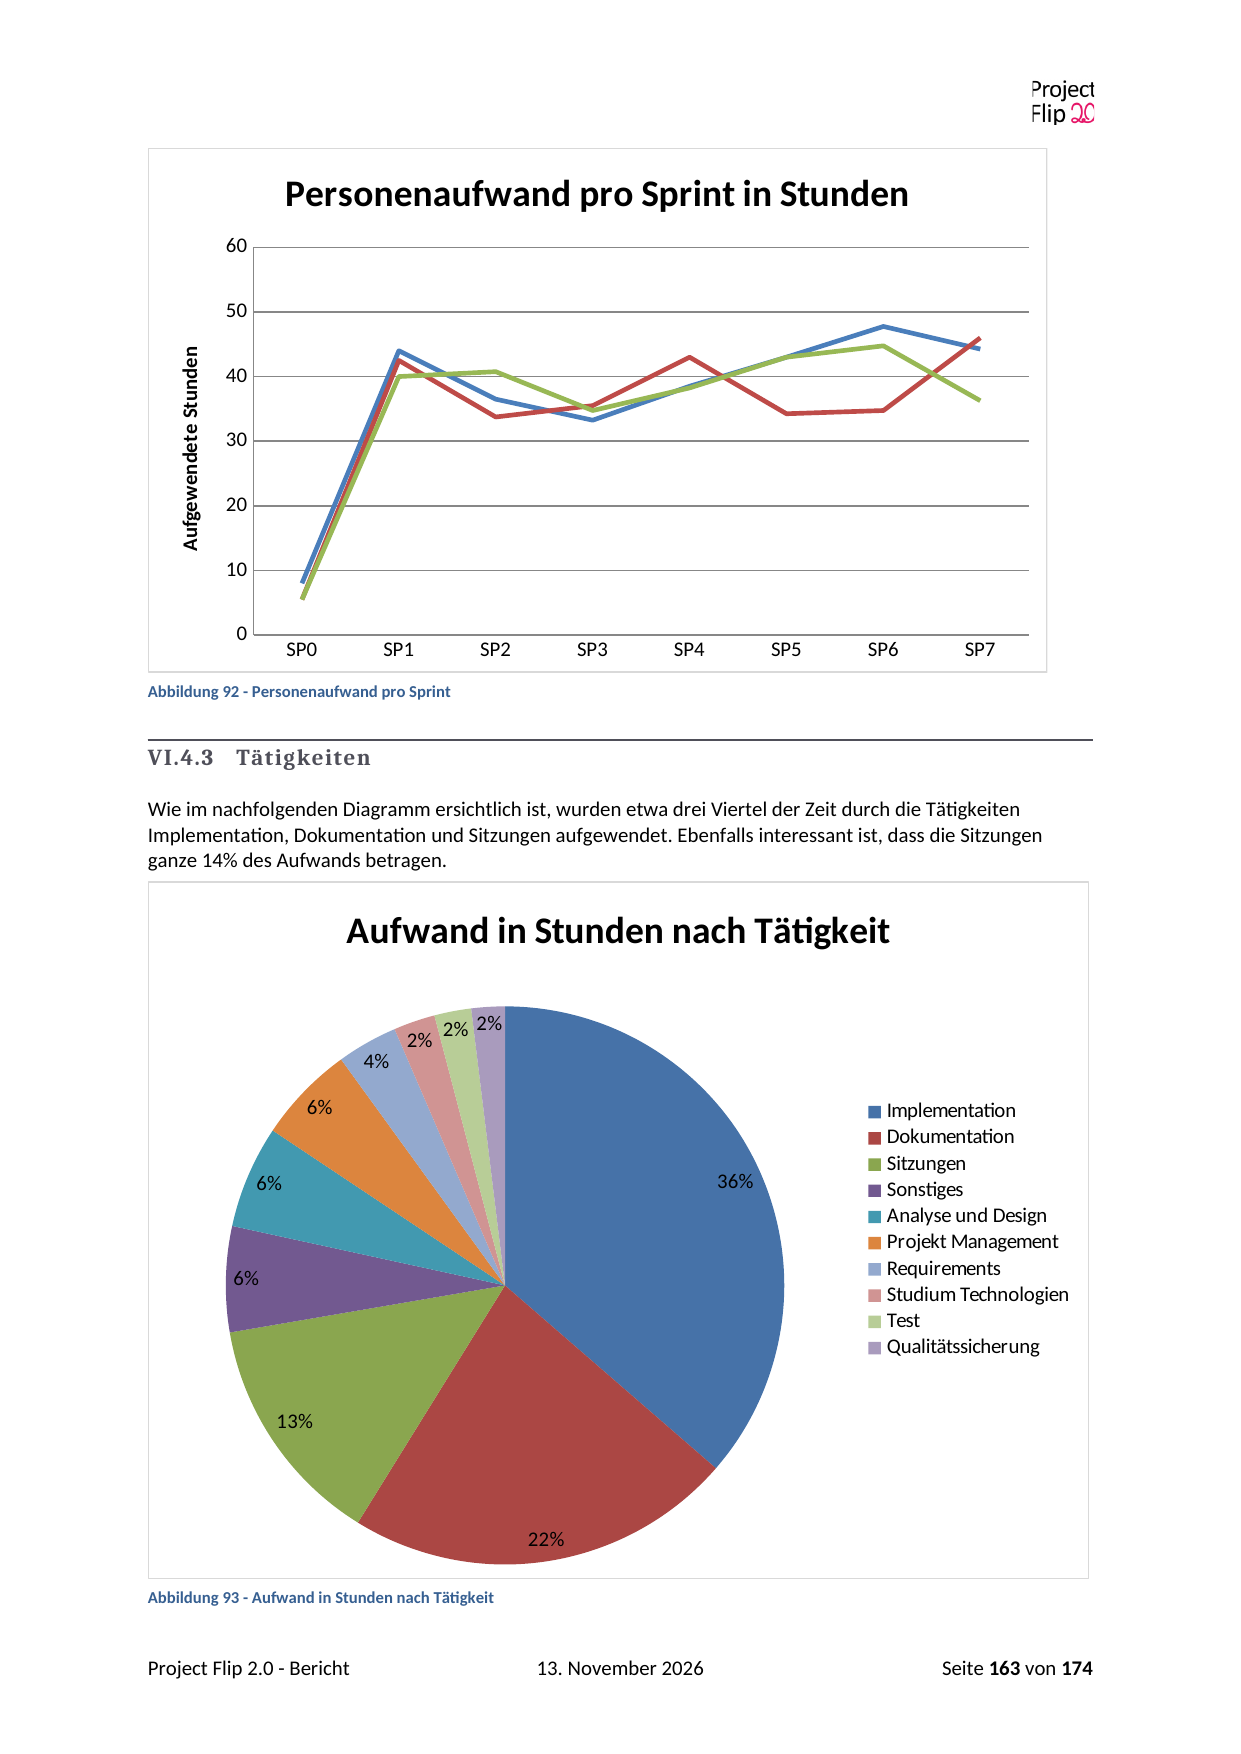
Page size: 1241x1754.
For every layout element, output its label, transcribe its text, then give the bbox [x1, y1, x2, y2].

text Abbildung 93 - Aufwand in Stunden nach Tätigkeit [148, 1588, 1093, 1608]
picture [1081, 79, 1097, 124]
text Wie im nachfolgenden Diagramm ersichtlich ist, wurden etwa drei Viertel der Zeit durch die Tätigkeiten Implementation, Dokumentation und Sitzungen aufgewendet. Ebenfalls interessant ist, dass die Sitzungen ganze 14% des Aufwands betragen. [148, 796, 1093, 873]
text Abbildung 92 - Personenaufwand pro Sprint [148, 681, 1093, 701]
subtitle Tätigkeiten [148, 741, 1093, 771]
